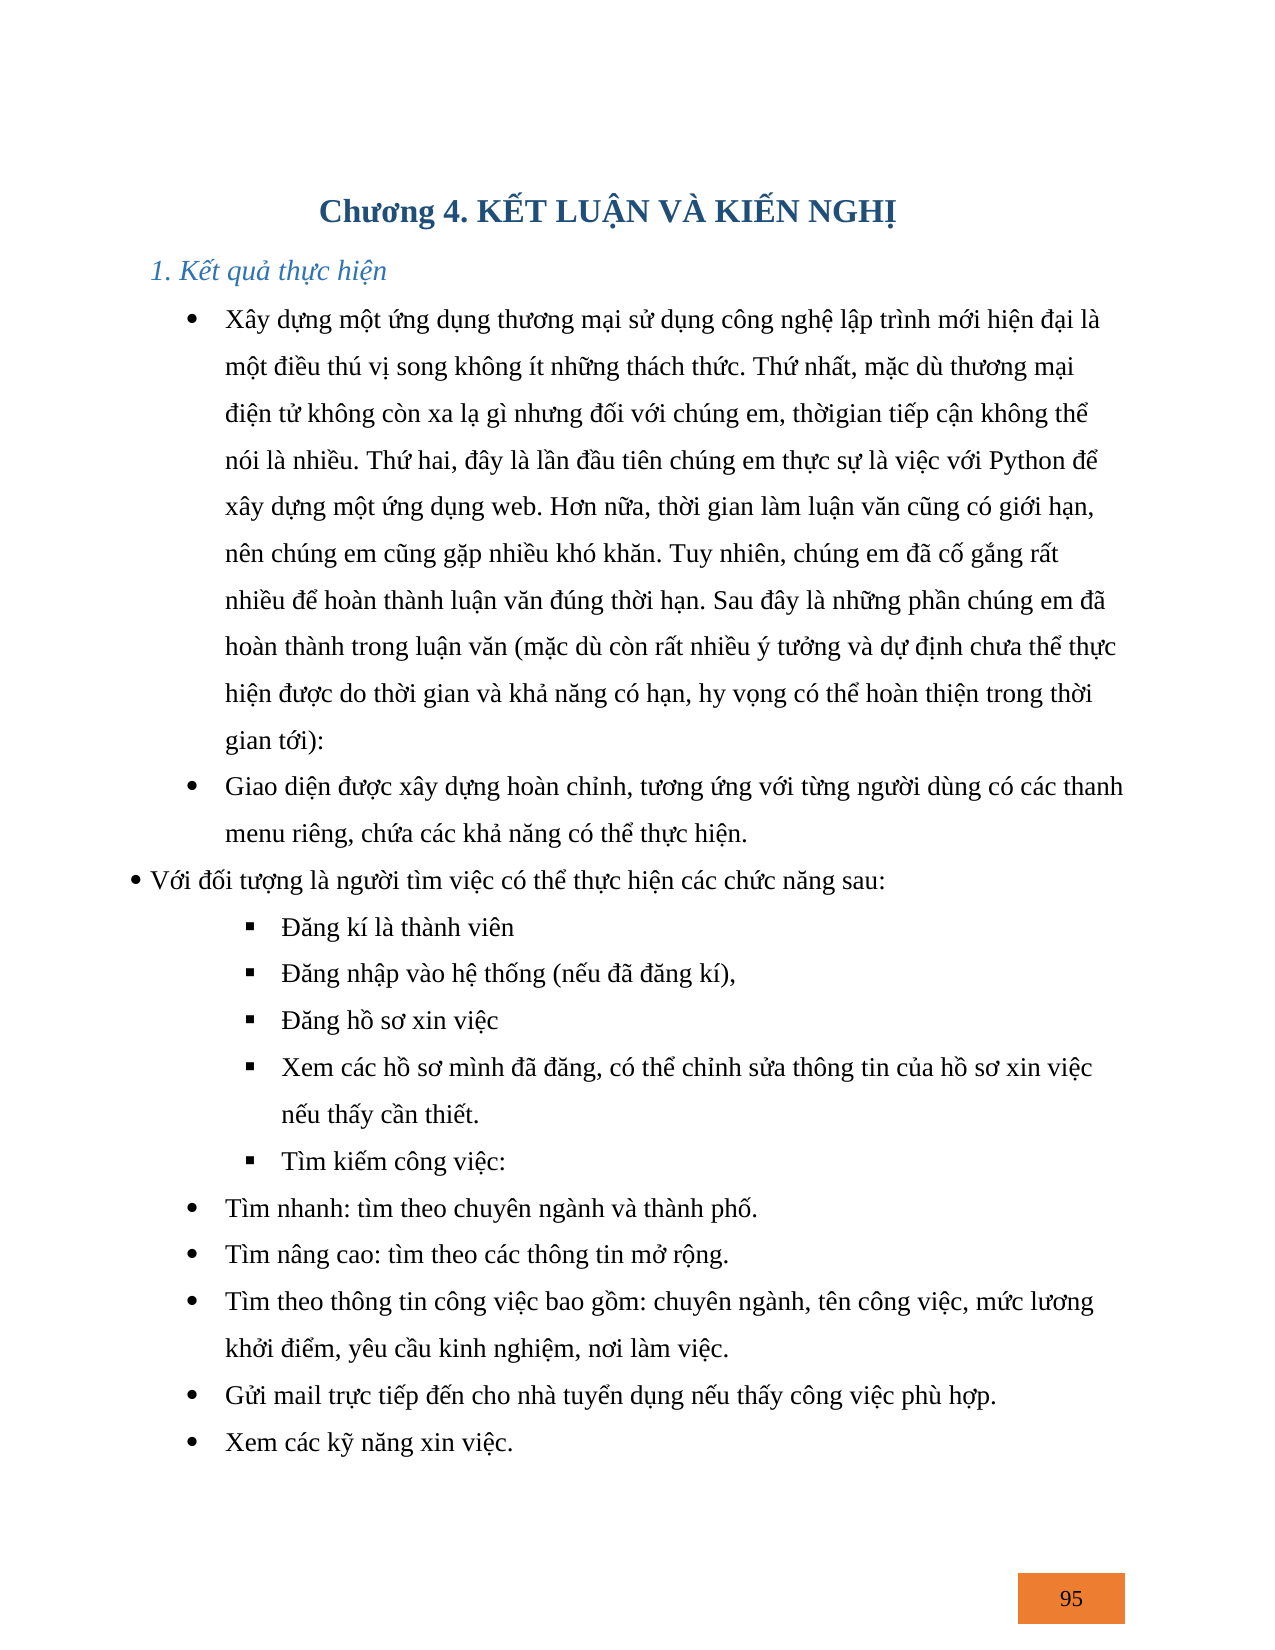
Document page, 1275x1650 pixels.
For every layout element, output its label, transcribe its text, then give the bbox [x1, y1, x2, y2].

list Tìm theo thông tin công việc bao gồm: chuyên ngành, tên công việc, mức lương khởi điểm, yêu cầu kinh nghiệm, nơi làm việc. [187, 1285, 1125, 1363]
list Tìm nâng cao: tìm theo các thông tin mở rộng. [187, 1238, 1125, 1270]
list Xem các kỹ năng xin việc. [187, 1426, 1125, 1457]
list Tìm kiếm công việc: [244, 1145, 1125, 1176]
subtitle Chương 4. KẾT LUẬN VÀ KIẾN NGHỊ [319, 192, 1125, 230]
list Xem các hồ sơ mình đã đăng, có thể chỉnh sửa thông tin của hồ sơ xin việc nếu thấy cần thiết. [244, 1051, 1125, 1129]
list Giao diện được xây dựng hoàn chỉnh, tương ứng với từng người dùng có các thanh menu riêng, chứa các khả năng có thể thực hiện. [187, 770, 1125, 848]
list Xây dựng một ứng dụng thương mại sử dụng công nghệ lập trình mới hiện đại là một điều thú vị song không ít những thách thức. Thứ nhất, mặc dù thương mại điện tử không còn xa lạ gì nhưng đối với chúng em, thờigian tiếp cận không thể nói là nhiều. Thứ hai, đây là lần đầu tiên chúng em thực sự là việc với Python để xây dựng một ứng dụng web. Hơn nữa, thời gian làm luận văn cũng có giới hạn, nên chúng em cũng gặp nhiều khó khăn. Tuy nhiên, chúng em đã cố gắng rất nhiều để hoàn thành luận văn đúng thời hạn. Sau đây là những phần chúng em đã hoàn thành trong luận văn (mặc dù còn rất nhiều ý tưởng và dự định chưa thể thực hiện được do thời gian và khả năng có hạn, hy vọng có thể hoàn thiện trong thời gian tới): [187, 304, 1125, 755]
list Với đối tượng là người tìm việc có thể thực hiện các chức năng sau: [131, 864, 1125, 895]
list Đăng hồ sơ xin việc [244, 1004, 1125, 1036]
list Tìm nhanh: tìm theo chuyên ngành và thành phố. [187, 1192, 1125, 1223]
list Đăng nhập vào hệ thống (nếu đã đăng kí), [244, 958, 1125, 989]
list Đăng kí là thành viên [244, 911, 1125, 942]
subtitle 1. Kết quả thực hiện [150, 253, 1125, 287]
list Gửi mail trực tiếp đến cho nhà tuyển dụng nếu thấy công việc phù hợp. [187, 1379, 1125, 1410]
